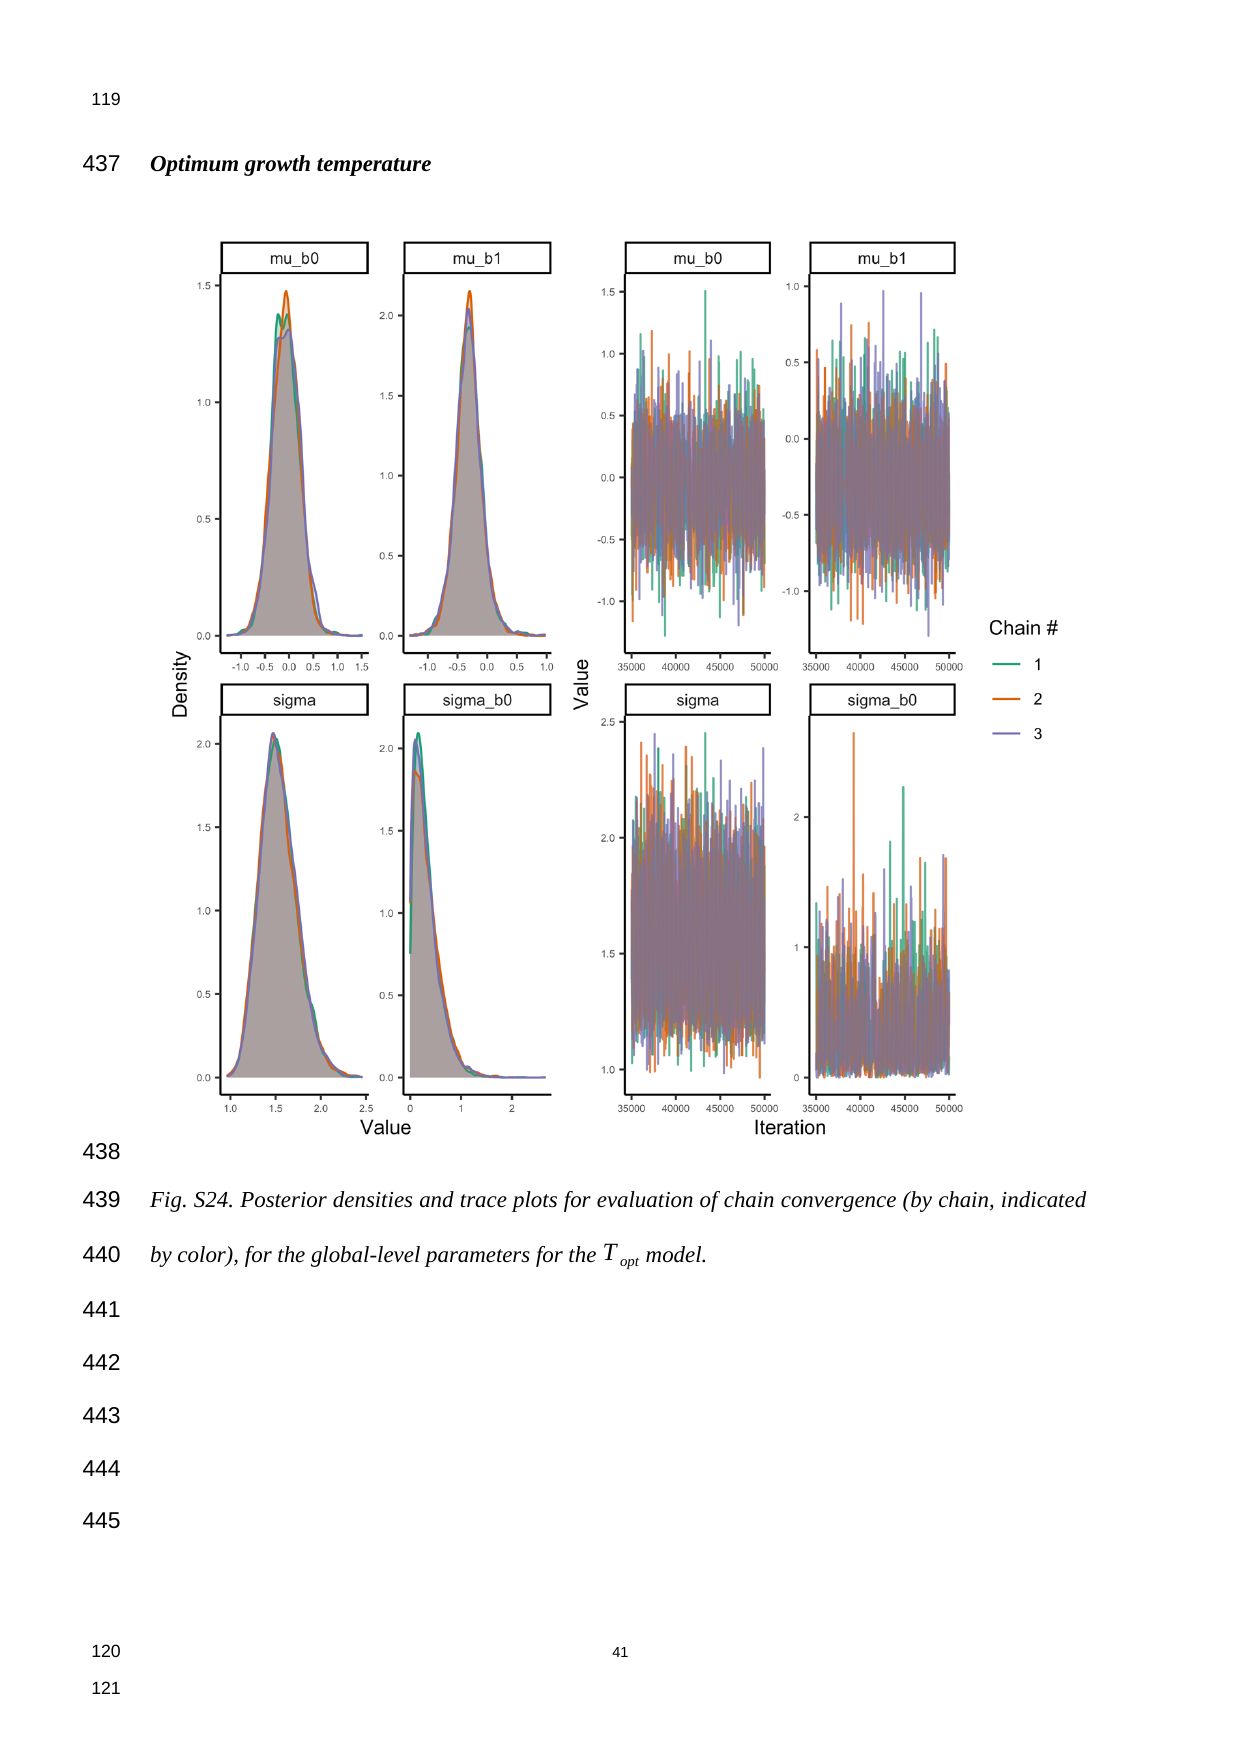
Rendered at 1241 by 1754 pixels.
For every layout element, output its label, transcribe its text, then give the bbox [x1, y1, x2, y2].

subtitle Optimum growth temperature [150, 150, 1090, 176]
picture [150, 219, 1091, 1160]
text Fig. S24. Posterior densities and trace plots for evaluation of chain convergence (by chain, indicated by color), for the global-level parameters for the model. [150, 1186, 1090, 1270]
